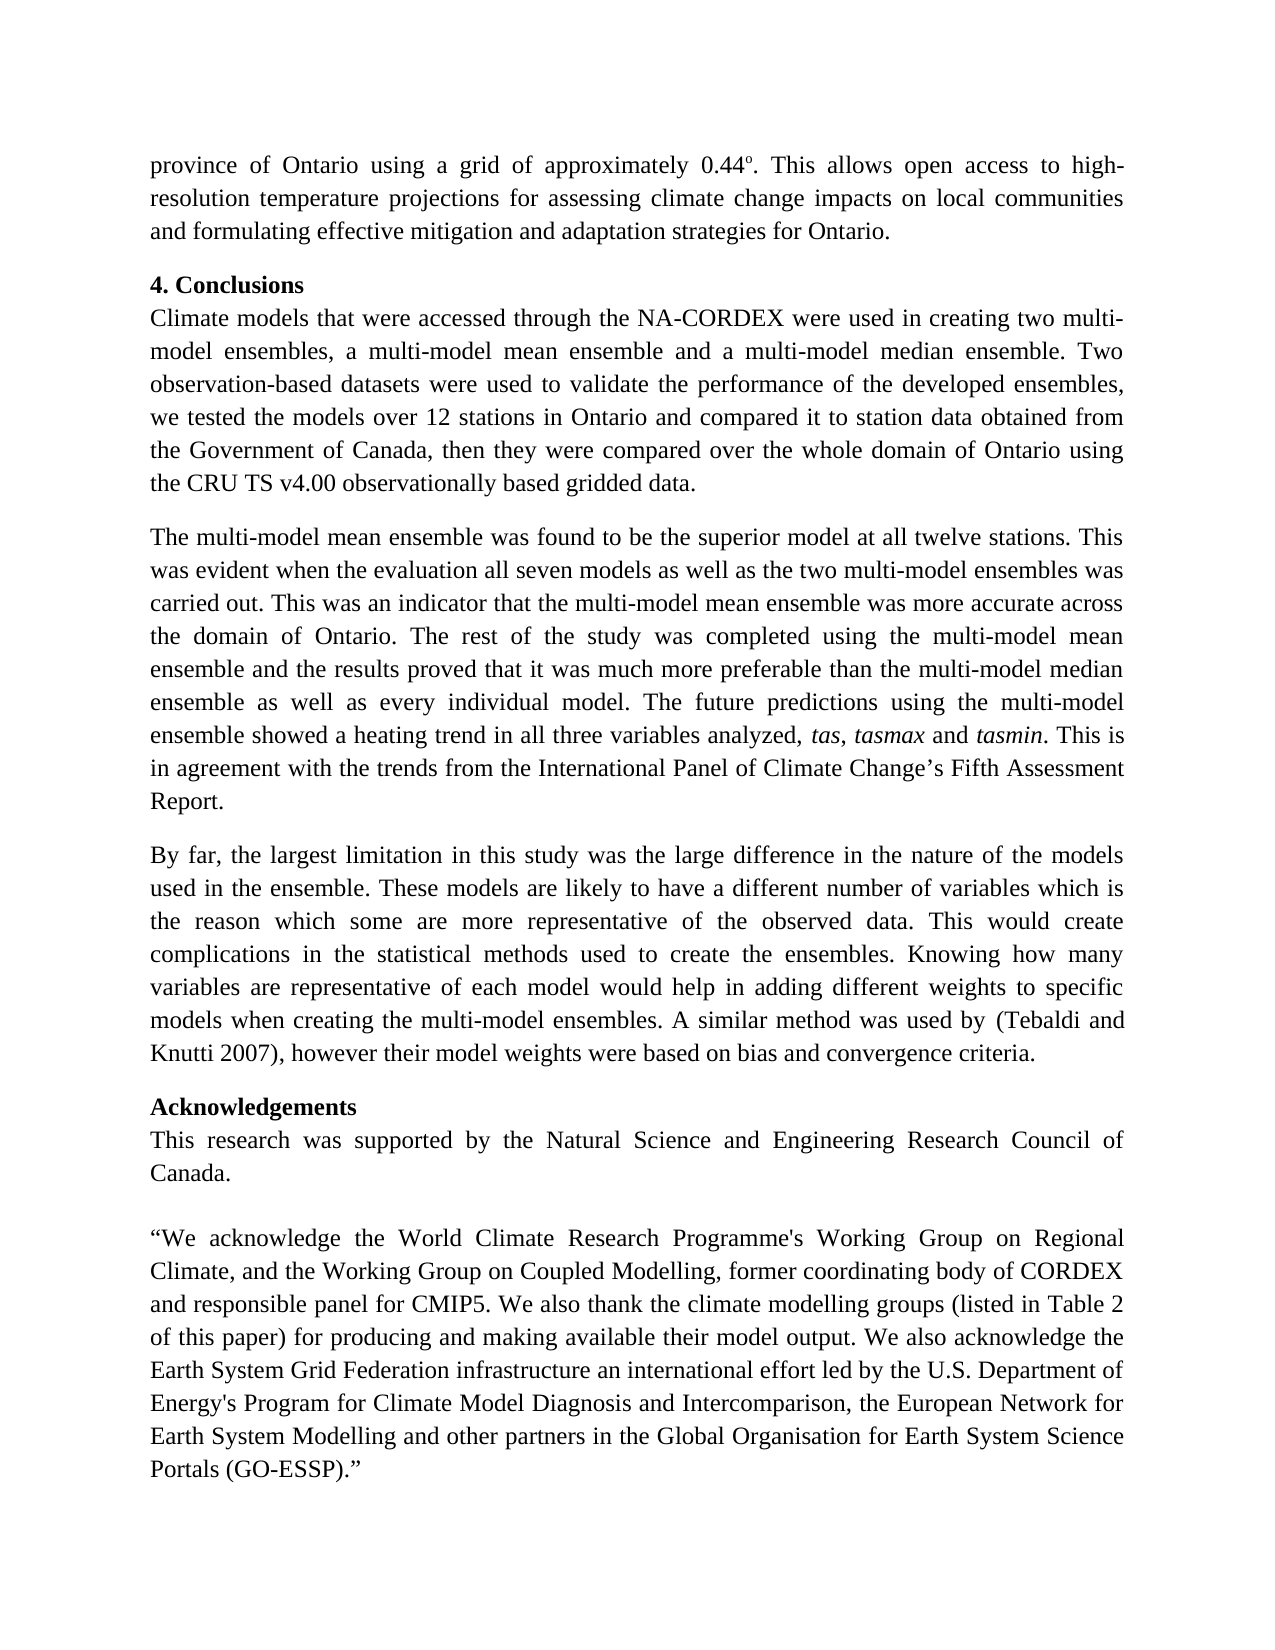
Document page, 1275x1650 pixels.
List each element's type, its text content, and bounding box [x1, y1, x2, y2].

text The multi-model mean ensemble was found to be the superior model at all twelve stations. This was evident when the evaluation all seven models as well as the two multi-model ensembles was carried out. This was an indicator that the multi-model mean ensemble was more accurate across the domain of Ontario. The rest of the study was completed using the multi-model mean ensemble and the results proved that it was much more preferable than the multi-model median ensemble as well as every individual model. The future predictions using the multi-model ensemble showed a heating trend in all three variables analyzed, tas, tasmax and tasmin. This is in agreement with the trends from the International Panel of Climate Change’s Fifth Assessment Report. [150, 522, 1125, 815]
text This research was supported by the Natural Science and Engineering Research Council of Canada. [150, 1125, 1125, 1187]
subtitle Acknowledgements [150, 1092, 1125, 1121]
text By far, the largest limitation in this study was the large difference in the nature of the models used in the ensemble. These models are likely to have a different number of variables which is the reason which some are more representative of the observed data. This would create complications in the statistical methods used to create the ensembles. Knowing how many variables are representative of each model would help in adding different weights to specific models when creating the multi-model ensembles. A similar method was used by (Tebaldi and Knutti 2007), however their model weights were based on bias and convergence criteria. [150, 840, 1125, 1067]
subtitle 4. Conclusions [150, 270, 1125, 299]
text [150, 150, 1125, 245]
text Climate models that were accessed through the NA-CORDEX were used in creating two multi-model ensembles, a multi-model mean ensemble and a multi-model median ensemble. Two observation-based datasets were used to validate the performance of the developed ensembles, we tested the models over 12 stations in Ontario and compared it to station data obtained from the Government of Canada, then they were compared over the whole domain of Ontario using the CRU TS v4.00 observationally based gridded data. [150, 303, 1125, 497]
text “We acknowledge the World Climate Research Programme's Working Group on Regional Climate, and the Working Group on Coupled Modelling, former coordinating body of CORDEX and responsible panel for CMIP5. We also thank the climate modelling groups (listed in Table 2 of this paper) for producing and making available their model output. We also acknowledge the Earth System Grid Federation infrastructure an international effort led by the U.S. Department of Energy's Program for Climate Model Diagnosis and Intercomparison, the European Network for Earth System Modelling and other partners in the Global Organisation for Earth System Science Portals (GO-ESSP).” [150, 1223, 1125, 1483]
